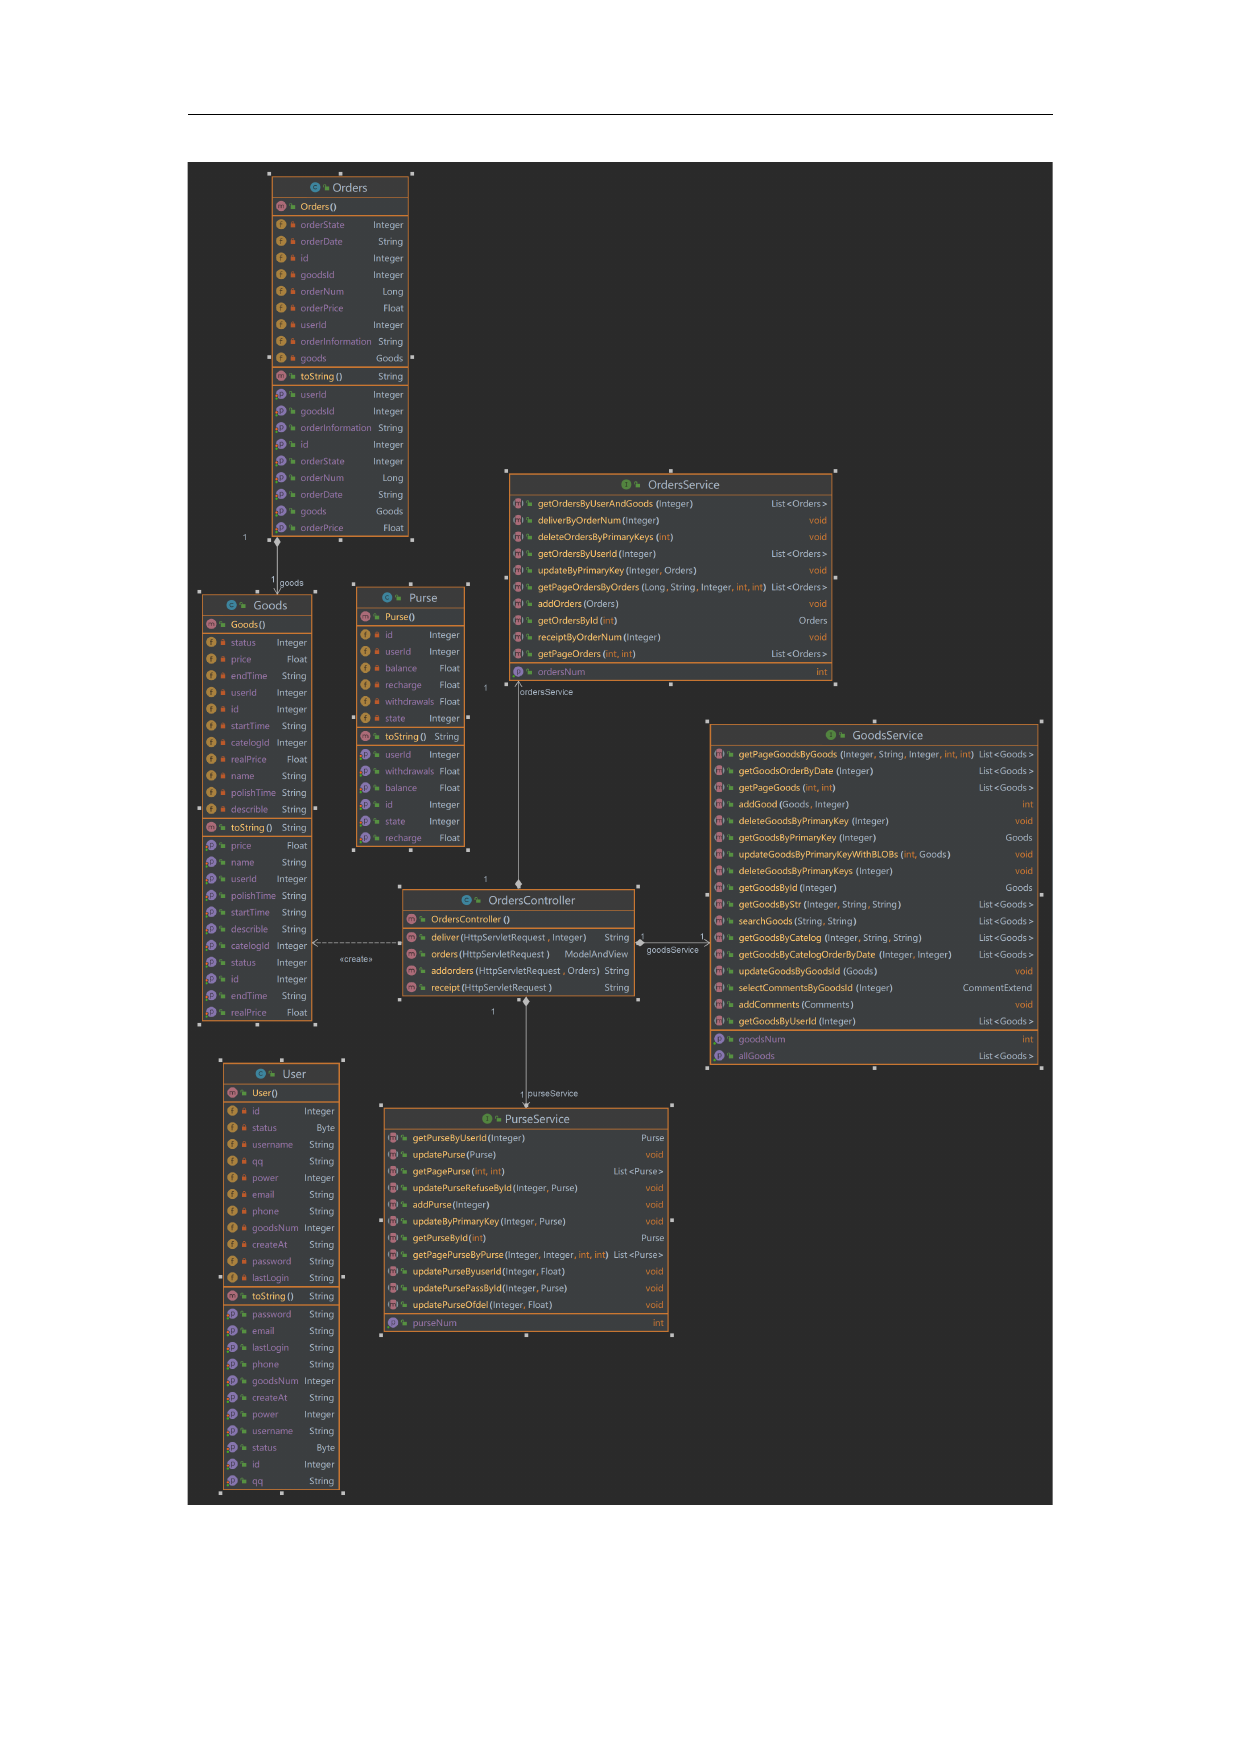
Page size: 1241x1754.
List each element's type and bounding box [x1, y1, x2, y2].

picture [187, 162, 1053, 1505]
